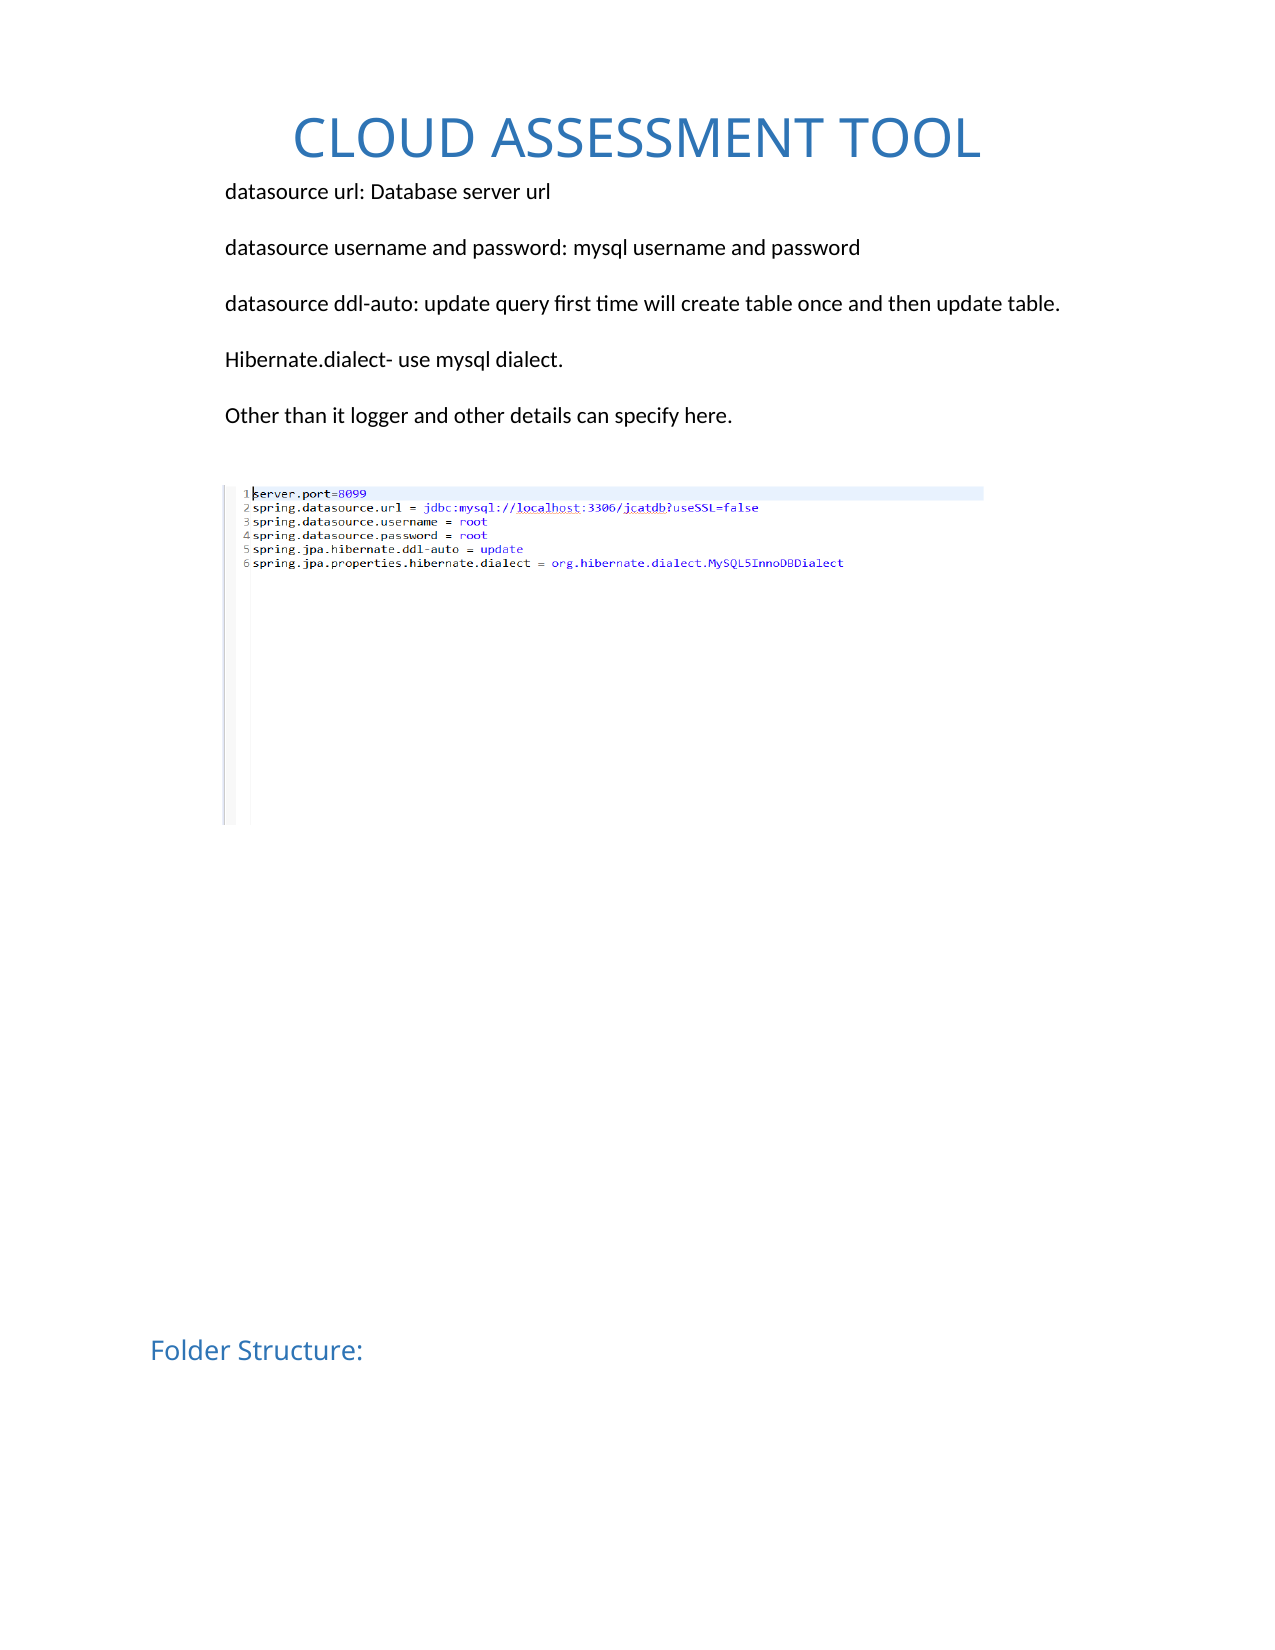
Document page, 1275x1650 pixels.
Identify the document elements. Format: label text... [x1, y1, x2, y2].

text datasource username and password: mysql username and password [150, 233, 1125, 261]
text datasource ddl-auto: update query first time will create table once and then update table. [150, 289, 1125, 317]
text datasource url: Database server url [150, 177, 1125, 205]
text Hibernate.dialect- use mysql dialect. [150, 345, 1125, 373]
subtitle Folder Structure: [150, 1331, 1125, 1368]
picture [222, 485, 984, 825]
text Other than it logger and other details can specify here. [150, 401, 1125, 429]
